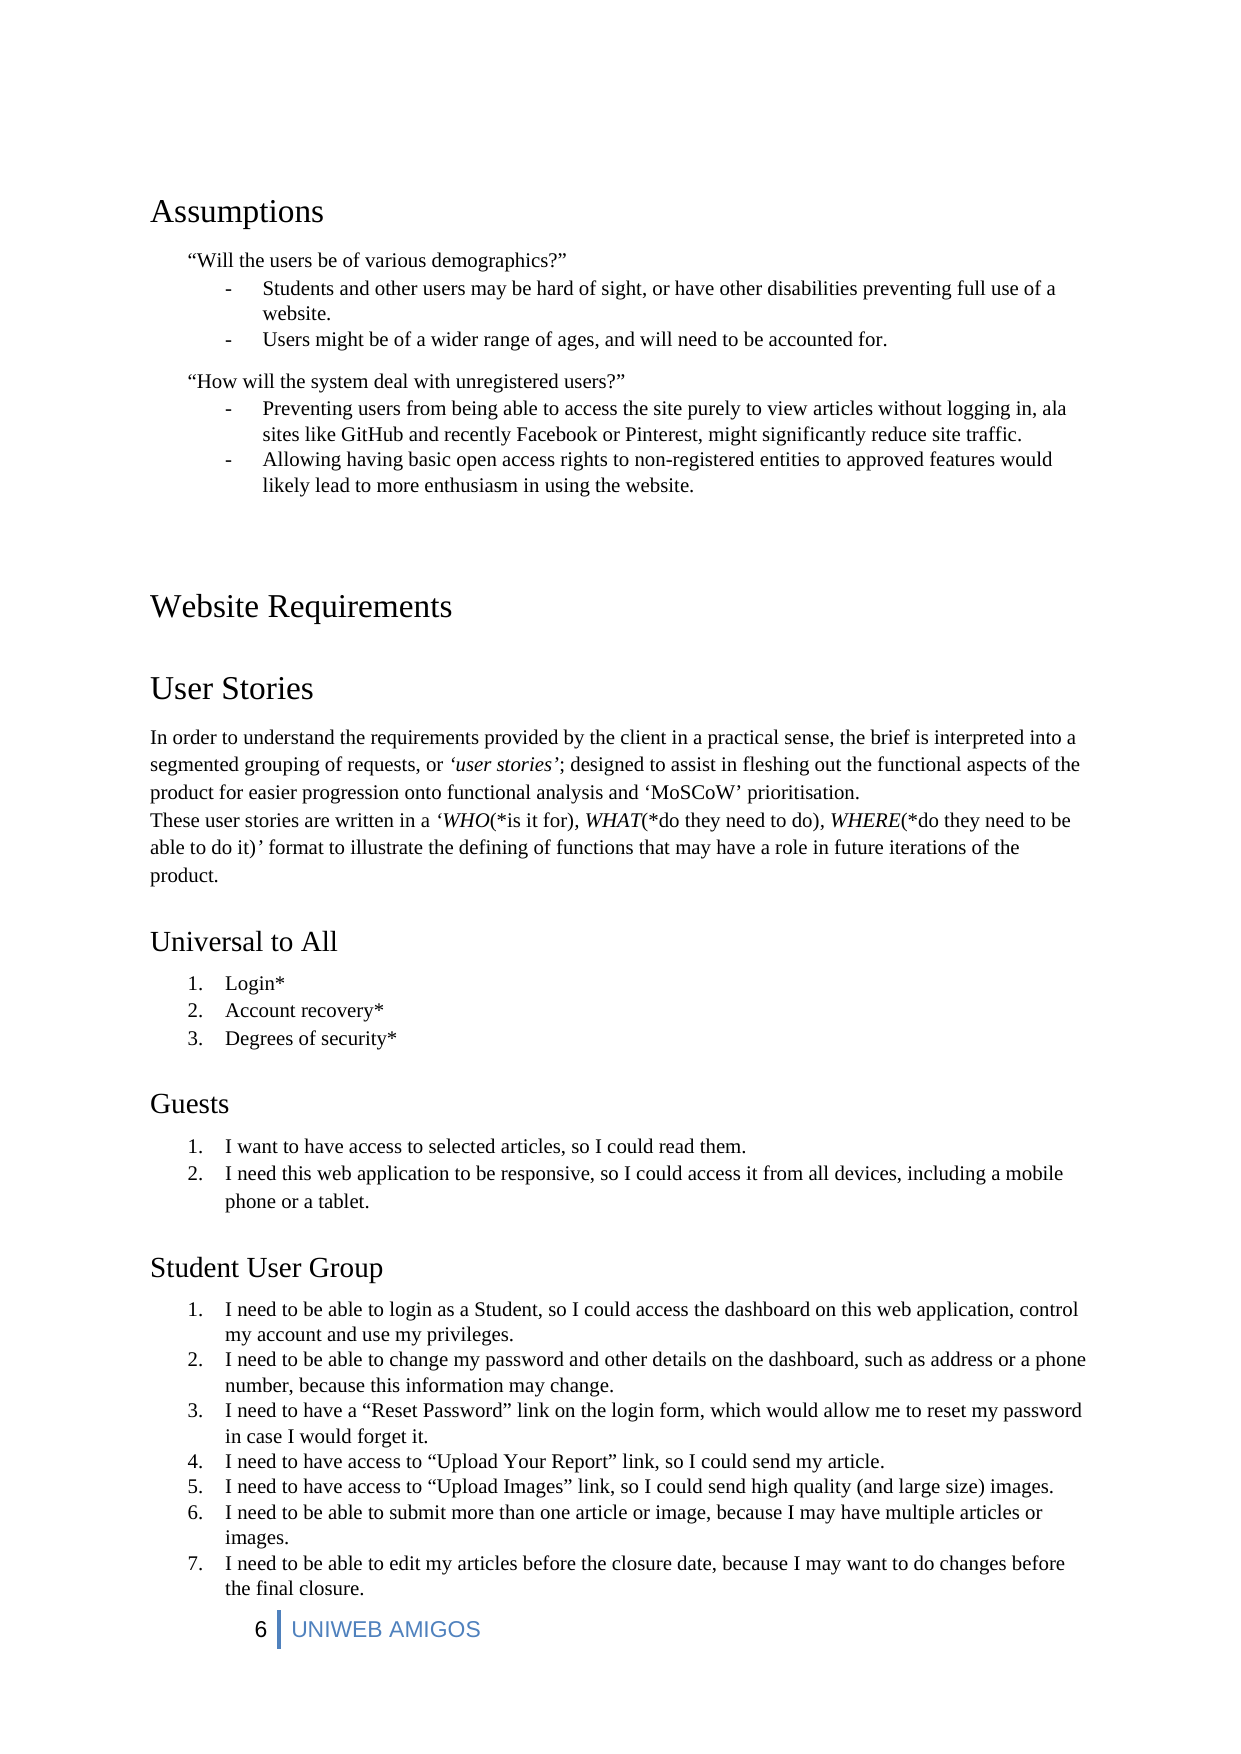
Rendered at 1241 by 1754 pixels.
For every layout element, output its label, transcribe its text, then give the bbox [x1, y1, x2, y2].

list I need to have access to “Upload Images” link, so I could send high quality (and large size) images. [187, 1474, 1090, 1498]
text “Will the users be of various demographics?” [187, 248, 1090, 272]
list Students and other users may be hard of sight, or have other disabilities preventing full use of a website. [225, 276, 1090, 325]
subtitle Assumptions [150, 192, 1090, 230]
subtitle Guests [150, 1087, 1090, 1120]
list Degrees of security* [187, 1026, 1090, 1050]
subtitle Universal to All [150, 924, 1090, 957]
subtitle User Stories [150, 668, 1090, 706]
list Preventing users from being able to access the site purely to view articles without logging in, ala sites like GitHub and recently Facebook or Pinterest, might significantly reduce site traffic. [225, 396, 1090, 446]
list Login* [187, 971, 1090, 994]
list I need to be able to submit more than one article or image, because I may have multiple articles or images. [187, 1500, 1090, 1549]
list I need to be able to login as a Student, so I could access the dashboard on this web application, control my account and use my privileges. [187, 1297, 1090, 1346]
list I need to have a “Reset Password” link on the login form, which would allow me to reset my password in case I would forget it. [187, 1398, 1090, 1448]
list I need this web application to be responsive, so I could access it from all devices, including a mobile phone or a tablet. [187, 1161, 1090, 1213]
list I need to be able to change my password and other details on the dashboard, such as address or a phone number, because this information may change. [187, 1347, 1090, 1397]
subtitle Student User Group [150, 1250, 1090, 1283]
text These user stories are written in a ‘WHO(*is it for), WHAT(*do they need to do), WHERE(*do they need to be able to do it)’ format to illustrate the defining of functions that may have a role in future iterations of the product. [150, 807, 1090, 887]
list Users might be of a wider range of ages, and will need to be accounted for. [225, 327, 1090, 351]
list I need to have access to “Upload Your Report” link, so I could send my article. [187, 1449, 1090, 1473]
text In order to understand the requirements provided by the client in a practical sense, the brief is interpreted into a segmented grouping of requests, or ‘user stories’; designed to assist in fleshing out the functional aspects of the product for easier progression onto functional analysis and ‘MoSCoW’ prioritisation. [150, 725, 1090, 804]
list Account recovery* [187, 998, 1090, 1022]
list I want to have access to selected articles, so I could read them. [187, 1133, 1090, 1158]
list I need to be able to edit my articles before the closure date, because I may want to do changes before the final closure. [187, 1551, 1090, 1600]
text “How will the system deal with unregistered users?” [187, 369, 1090, 393]
subtitle Website Requirements [150, 587, 1090, 625]
list Allowing having basic open access rights to non-registered entities to approved features would likely lead to more enthusiasm in using the website. [225, 447, 1090, 497]
